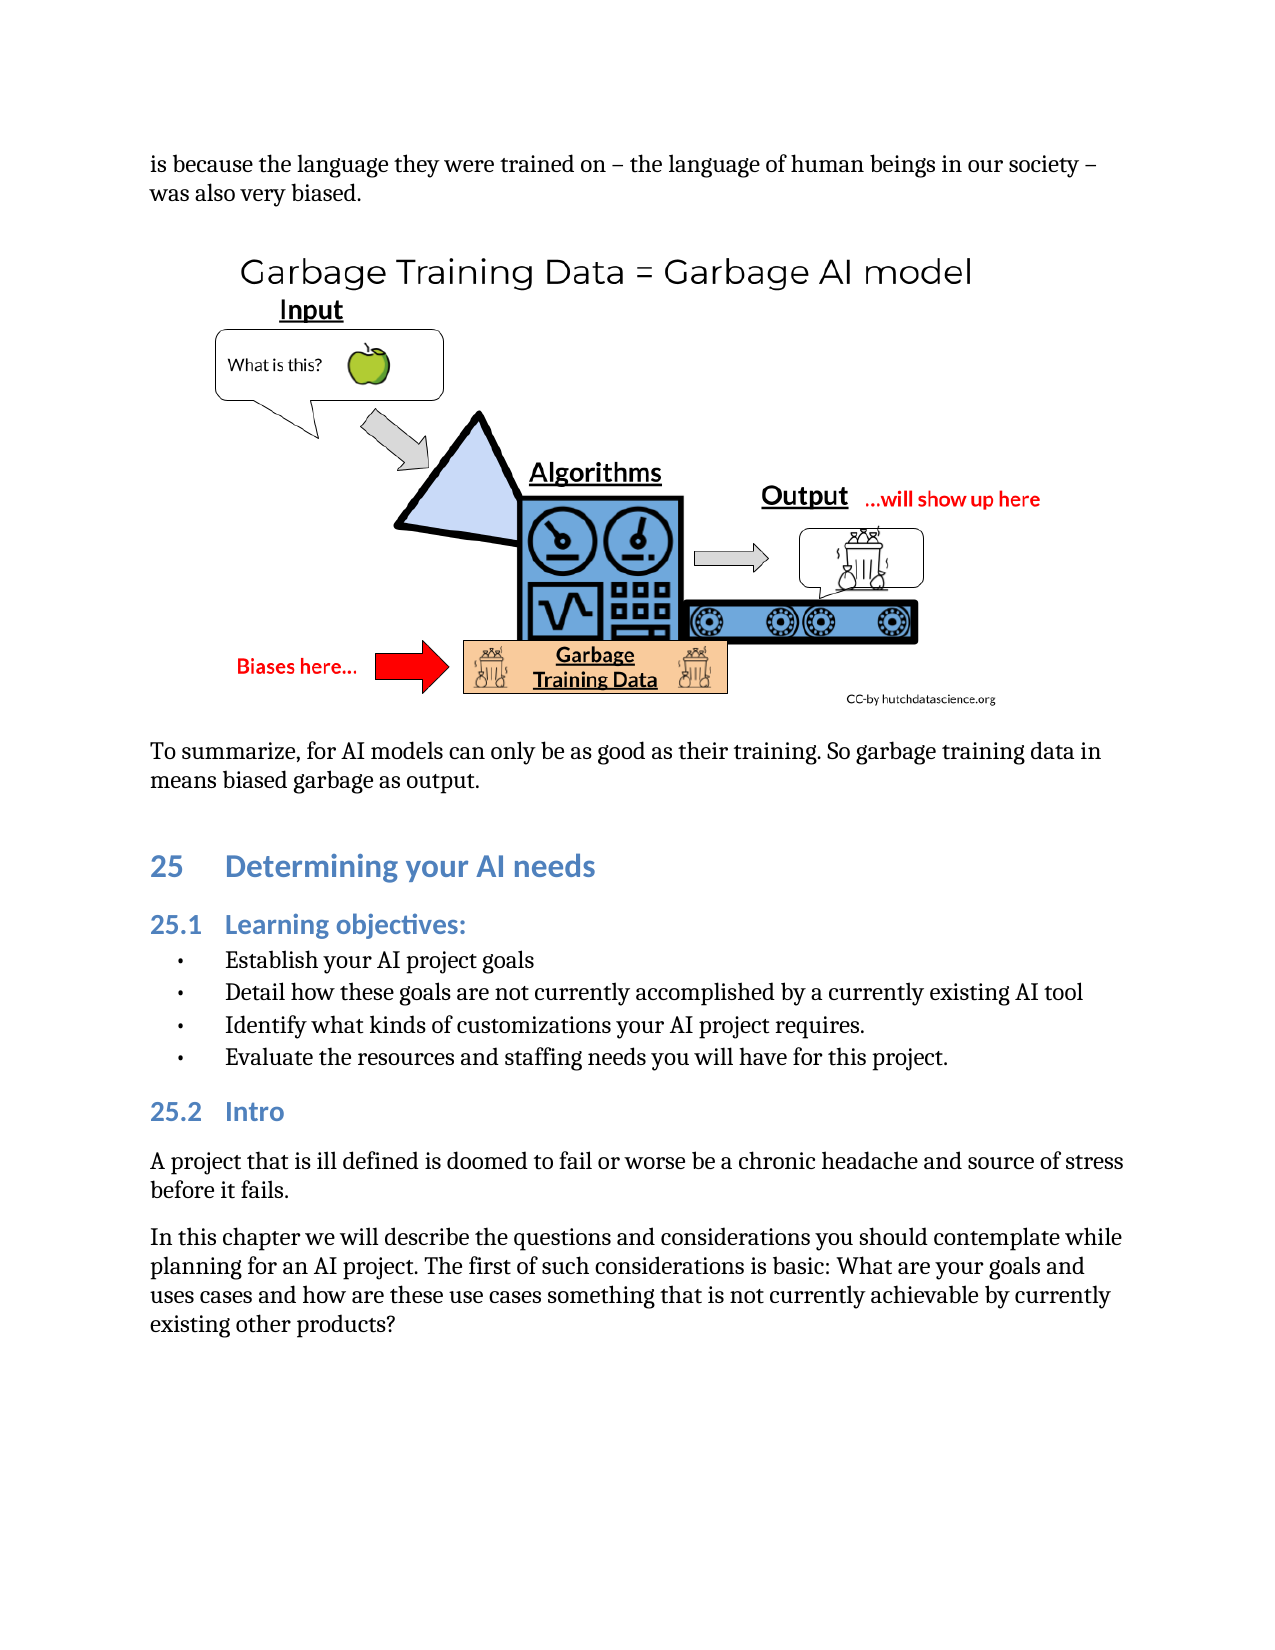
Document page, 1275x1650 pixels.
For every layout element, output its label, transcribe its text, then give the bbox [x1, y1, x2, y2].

subtitle 25.2 Intro [150, 1093, 1125, 1128]
list Establish your AI project goals [175, 946, 1125, 974]
subtitle 25.1 Learning objectives: [150, 906, 1125, 942]
text In this chapter we will describe the questions and considerations you should contemplate while planning for an AI project. The first of such considerations is basic: What are your goals and uses cases and how are these use cases something that is not currently achievable by currently existing other products? [150, 1223, 1125, 1338]
list Detail how these goals are not currently accomplished by a currently existing AI tool [175, 978, 1125, 1007]
text To summarize, for AI models can only be as good as their training. So garbage training data in means biased garbage as output. [150, 737, 1125, 795]
list Evaluate the resources and staffing needs you will have for this project. [175, 1043, 1125, 1072]
text A project that is ill defined is doomed to fail or worse be a chronic headache and source of stress before it fails. [150, 1147, 1125, 1204]
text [150, 150, 1125, 207]
subtitle 25 Determining your AI needs [150, 845, 1125, 885]
list Identify what kinds of customizations your AI project requires. [175, 1011, 1125, 1039]
picture [168, 226, 1044, 719]
